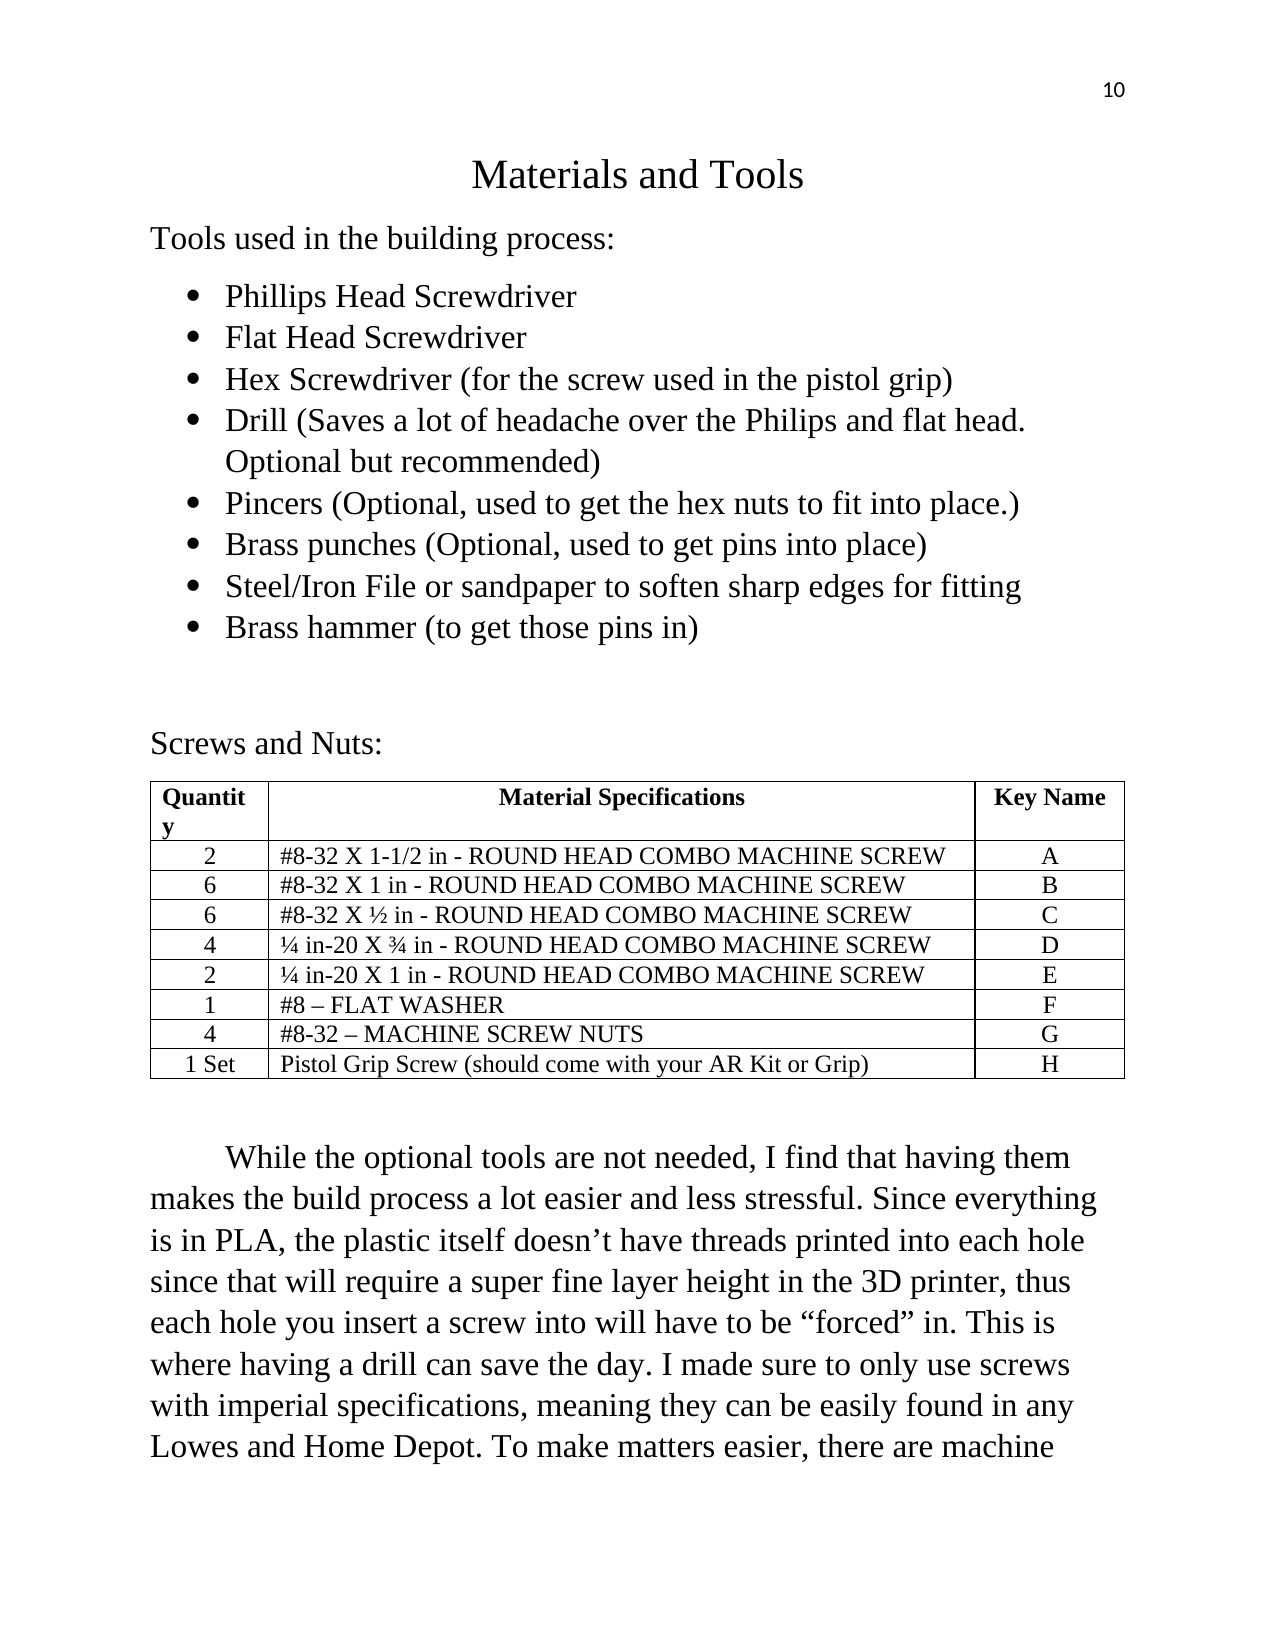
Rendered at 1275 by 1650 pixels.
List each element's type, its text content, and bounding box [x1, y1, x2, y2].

list Steel/Iron File or sandpaper to soften sharp edges for fitting [187, 566, 1125, 604]
table_header Quantity [151, 782, 268, 840]
table_cell #8-32 X 1-1/2 in - ROUND HEAD COMBO MACHINE SCREW [269, 841, 974, 869]
list Pincers (Optional, used to get the hex nuts to fit into place.) [187, 483, 1125, 521]
table_cell 4 [151, 930, 268, 959]
table_cell E [976, 960, 1124, 989]
table_header Key Name [976, 782, 1124, 840]
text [150, 1137, 1125, 1465]
table_cell 6 [151, 900, 268, 929]
list Phillips Head Screwdriver [187, 276, 1125, 315]
table_cell 6 [151, 871, 268, 899]
table_cell D [976, 930, 1124, 959]
list Drill (Saves a lot of headache over the Philips and flat head. Optional but recommended) [187, 400, 1125, 480]
table_cell 2 [151, 960, 268, 989]
table_cell #8-32 X ½ in - ROUND HEAD COMBO MACHINE SCREW [269, 900, 974, 929]
table_cell ¼ in-20 X ¾ in - ROUND HEAD COMBO MACHINE SCREW [269, 930, 974, 959]
list Flat Head Screwdriver [187, 318, 1125, 356]
table_cell G [976, 1020, 1124, 1048]
table_cell B [976, 871, 1124, 899]
text Screws and Nuts: [150, 723, 1125, 762]
table_cell #8-32 – MACHINE SCREW NUTS [269, 1020, 974, 1048]
text Materials and Tools [150, 150, 1125, 198]
table_header Material Specifications [269, 782, 974, 840]
table_cell C [976, 900, 1124, 929]
table_cell #8 – FLAT WASHER [269, 990, 974, 1018]
table_cell Pistol Grip Screw (should come with your AR Kit or Grip) [269, 1049, 974, 1078]
text Tools used in the building process: [150, 218, 1125, 257]
table_cell H [976, 1049, 1124, 1078]
table_cell 2 [151, 841, 268, 869]
table_cell #8-32 X 1 in - ROUND HEAD COMBO MACHINE SCREW [269, 871, 974, 899]
table_cell A [976, 841, 1124, 869]
table_cell 1 Set [151, 1049, 268, 1078]
table_cell ¼ in-20 X 1 in - ROUND HEAD COMBO MACHINE SCREW [269, 960, 974, 989]
table_cell F [976, 990, 1124, 1018]
list Hex Screwdriver (for the screw used in the pistol grip) [187, 359, 1125, 397]
list Brass hammer (to get those pins in) [187, 607, 1125, 646]
list Brass punches (Optional, used to get pins into place) [187, 524, 1125, 563]
table_cell 4 [151, 1020, 268, 1048]
table_cell 1 [151, 990, 268, 1018]
